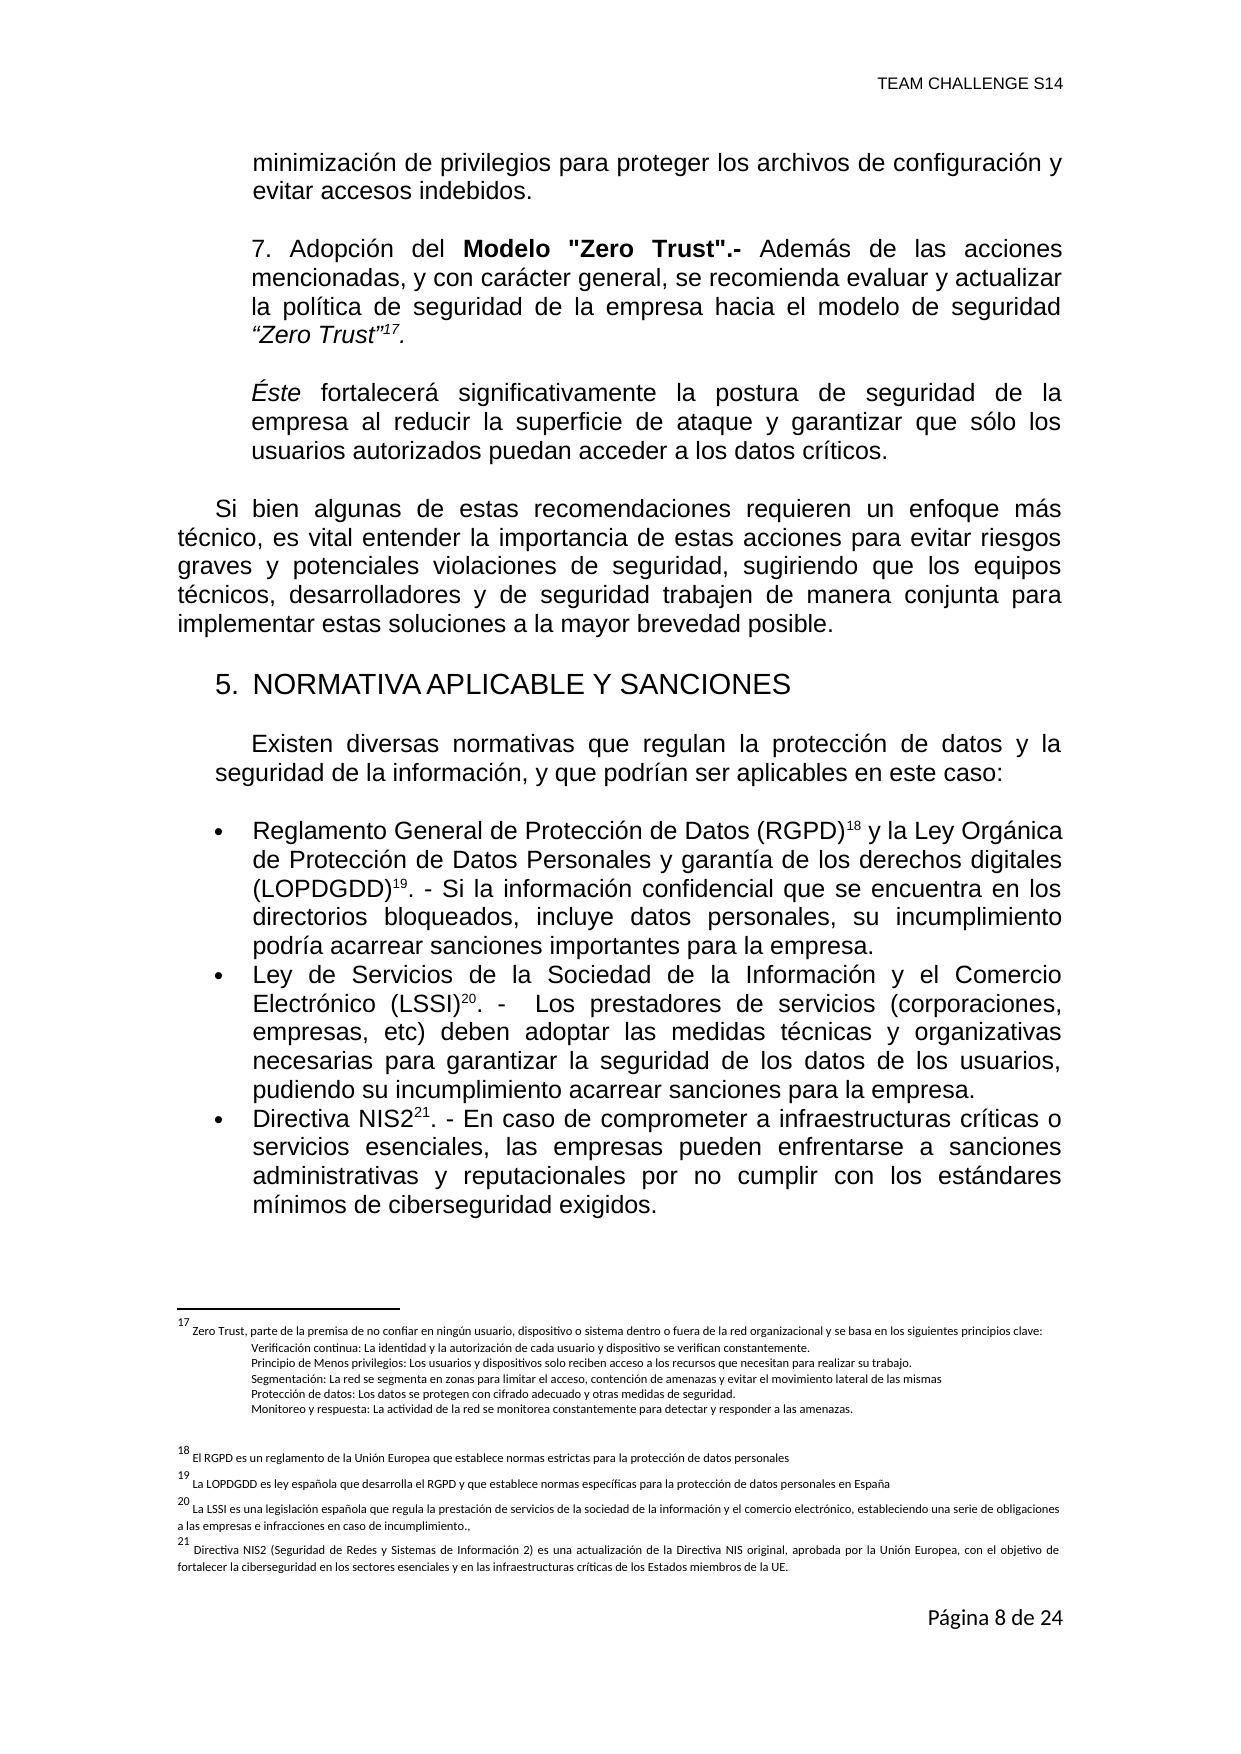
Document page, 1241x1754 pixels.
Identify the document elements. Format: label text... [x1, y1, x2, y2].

text Si bien algunas de estas recomendaciones requieren un enfoque más técnico, es vital entender la importancia de estas acciones para evitar riesgos graves y potenciales violaciones de seguridad, sugiriendo que los equipos técnicos, desarrolladores y de seguridad trabajen de manera conjunta para implementar estas soluciones a la mayor brevedad posible. [177, 494, 1063, 638]
list NORMATIVA APLICABLE Y SANCIONES [215, 667, 1063, 700]
list Directiva NIS2. - En caso de comprometer a infraestructuras críticas o servicios esenciales, las empresas pueden enfrentarse a sanciones administrativas y reputacionales por no cumplir con los estándares mínimos de ciberseguridad exigidos. [215, 1104, 1063, 1219]
text 7. Adopción del Modelo "Zero Trust".- Además de las acciones mencionadas, y con carácter general, se recomienda evaluar y actualizar la política de seguridad de la empresa hacia el modelo de seguridad “Zero Trust”. [251, 234, 1063, 349]
text Existen diversas normativas que regulan la protección de datos y la seguridad de la información, y que podrían ser aplicables en este caso: [215, 729, 1063, 787]
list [215, 148, 1063, 205]
list Reglamento General de Protección de Datos (RGPD) y la Ley Orgánica de Protección de Datos Personales y garantía de los derechos digitales (LOPDGDD). - Si la información confidencial que se encuentra en los directorios bloqueados, incluye datos personales, su incumplimiento podría acarrear sanciones importantes para la empresa. [215, 816, 1063, 960]
text Éste fortalecerá significativamente la postura de seguridad de la empresa al reducir la superficie de ataque y garantizar que sólo los usuarios autorizados puedan acceder a los datos críticos. [251, 378, 1063, 465]
list Ley de Servicios de la Sociedad de la Información y el Comercio Electrónico (LSSI). - Los prestadores de servicios (corporaciones, empresas, etc) deben adoptar las medidas técnicas y organizativas necesarias para garantizar la seguridad de los datos de los usuarios, pudiendo su incumplimiento acarrear sanciones para la empresa. [215, 960, 1063, 1104]
